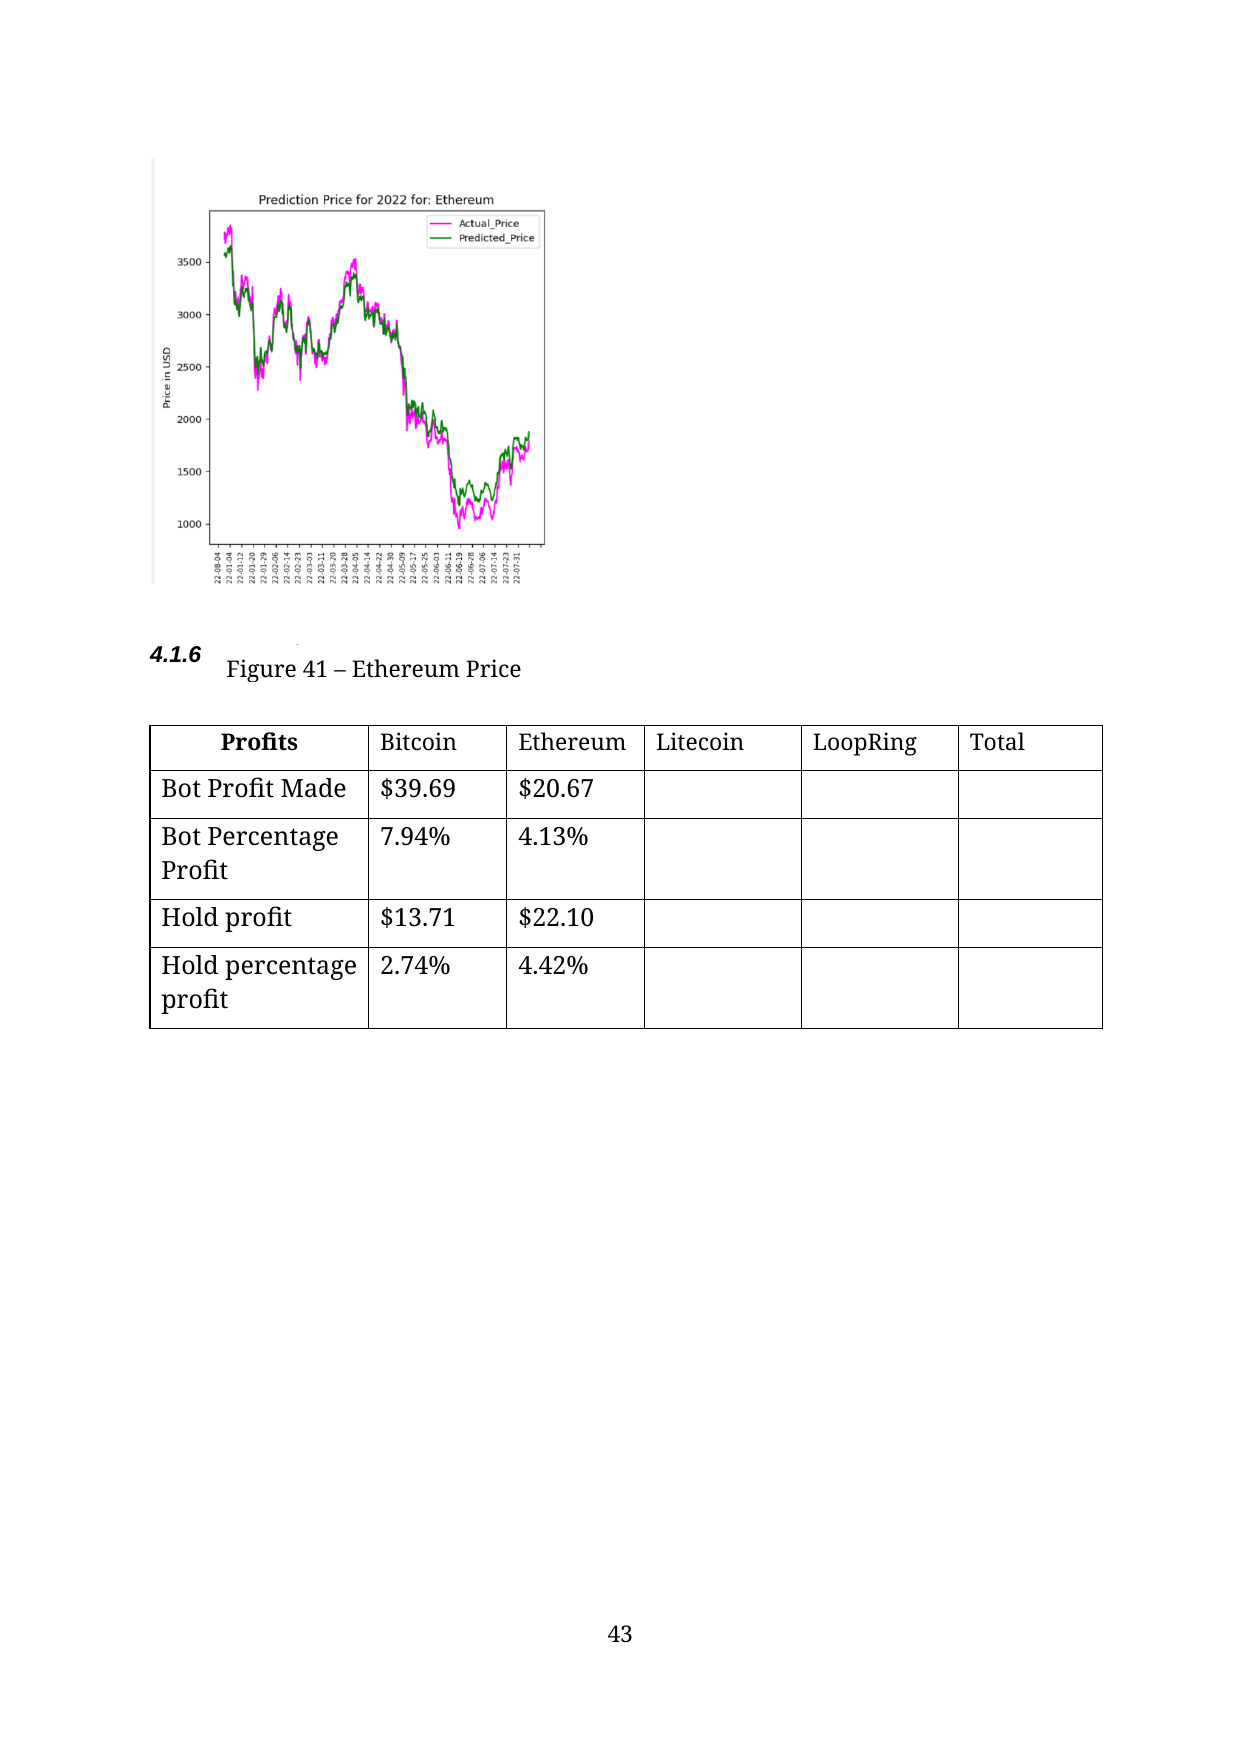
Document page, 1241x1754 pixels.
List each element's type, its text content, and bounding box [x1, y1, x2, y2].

table_cell Bot Profit Made [151, 771, 368, 817]
table_cell [959, 819, 1102, 899]
table_cell [959, 771, 1102, 817]
table_cell [959, 948, 1102, 1028]
table_cell 4.13% [507, 819, 644, 899]
table_cell $39.69 [369, 771, 506, 817]
table_cell [645, 771, 801, 817]
table_cell [645, 900, 801, 947]
table_cell Bot Percentage Profit [151, 819, 368, 899]
table_cell Hold percentage profit [151, 948, 368, 1028]
table_cell Hold profit [151, 900, 368, 947]
table_header Total [959, 726, 1102, 770]
table_header Litecoin [645, 726, 801, 770]
table_cell 2.74% [369, 948, 506, 1028]
table_cell [802, 948, 958, 1028]
subtitle ANN Live [150, 637, 1090, 669]
table_cell $13.71 [369, 900, 506, 947]
table_cell 7.94% [369, 819, 506, 899]
table_cell $22.10 [507, 900, 644, 947]
table_header Bitcoin [369, 726, 506, 770]
table_cell [645, 948, 801, 1028]
table_cell [959, 900, 1102, 947]
table_cell [645, 819, 801, 899]
table_cell 4.42% [507, 948, 644, 1028]
table_cell [802, 771, 958, 817]
table_header Profits [151, 726, 368, 770]
table_header Ethereum [507, 726, 644, 770]
table_cell $20.67 [507, 771, 644, 817]
table_cell [802, 819, 958, 899]
table_header LoopRing [802, 726, 958, 770]
picture [150, 159, 582, 582]
table_cell [802, 900, 958, 947]
